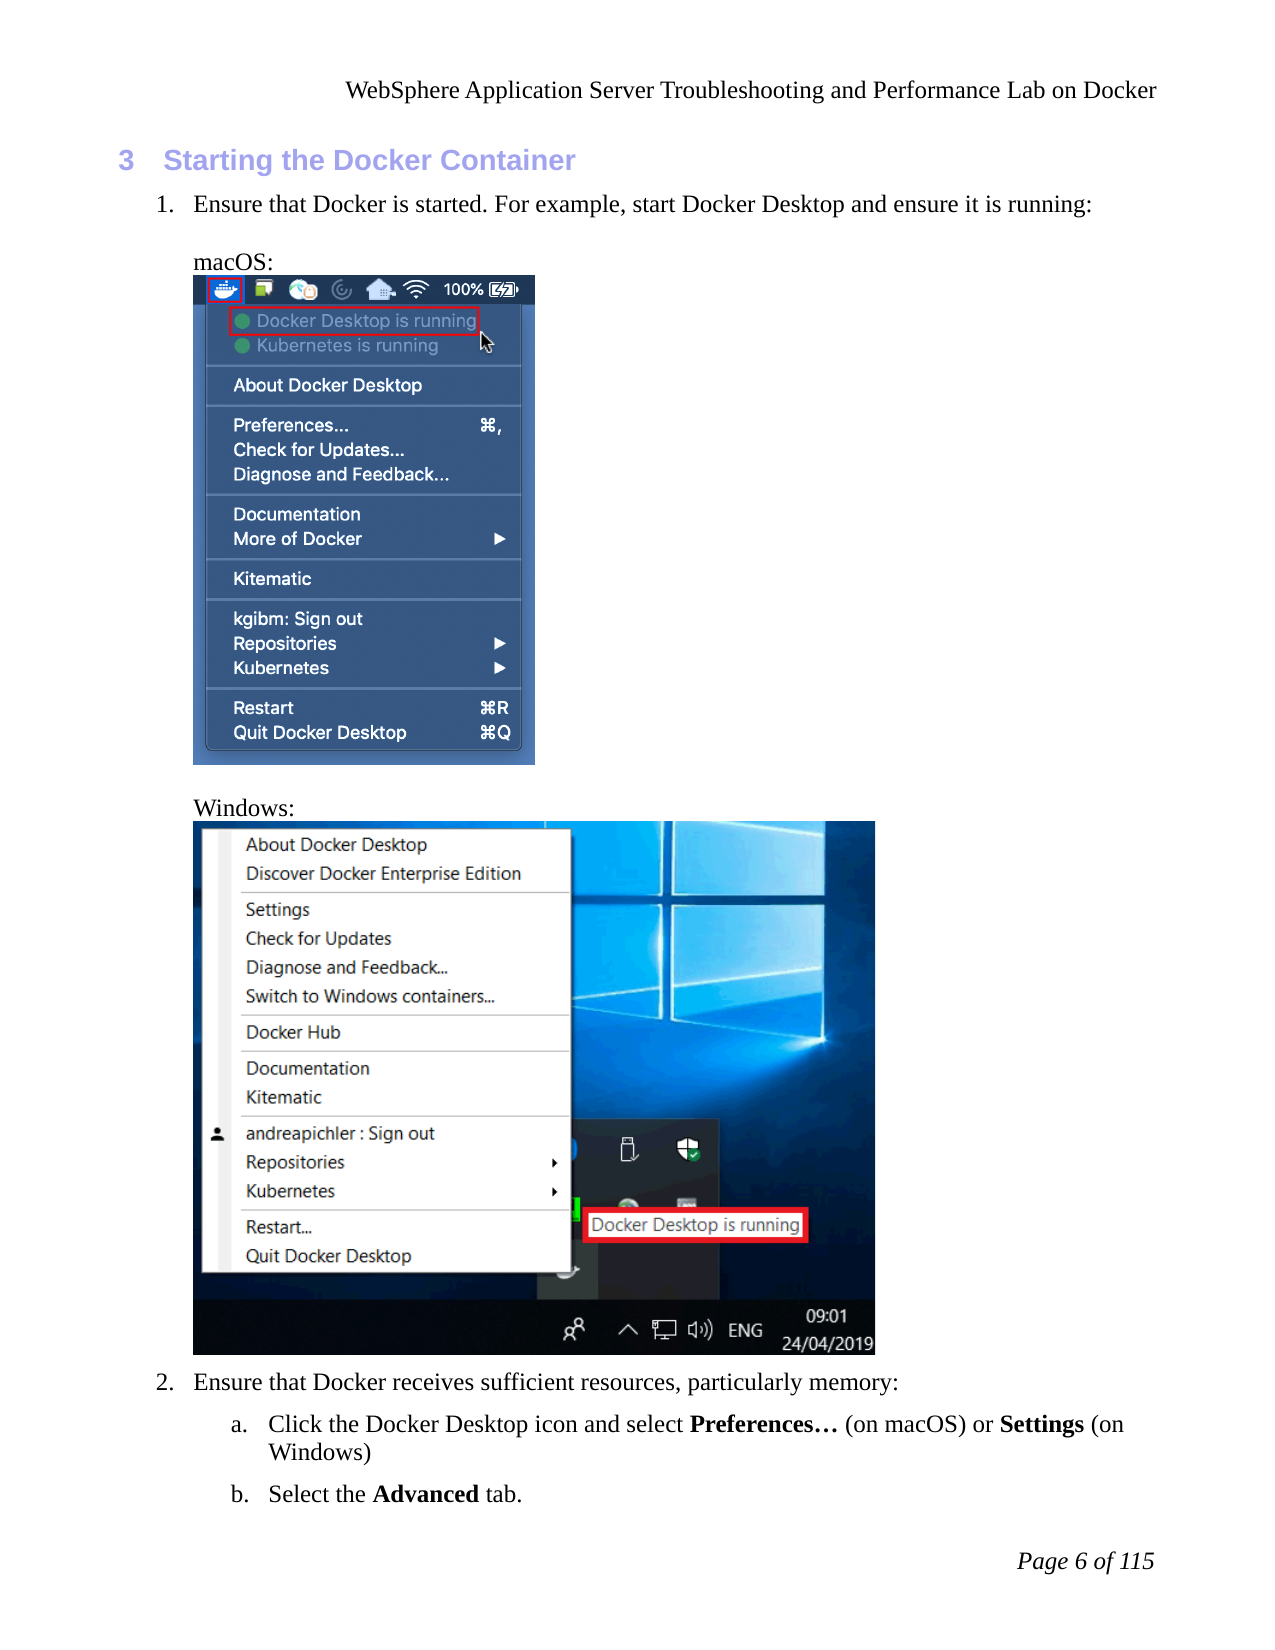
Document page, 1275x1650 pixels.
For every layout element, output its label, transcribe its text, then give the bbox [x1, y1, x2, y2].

list Click the Docker Desktop icon and select Preferences… (on macOS) or Settings (on Windows) [231, 1409, 1157, 1466]
subtitle Starting the Docker Container [118, 143, 1157, 177]
list Select the Advanced tab. [231, 1479, 1157, 1507]
picture [193, 275, 535, 765]
picture [193, 821, 876, 1355]
list Ensure that Docker receives sufficient resources, particularly memory: [156, 1367, 1157, 1396]
